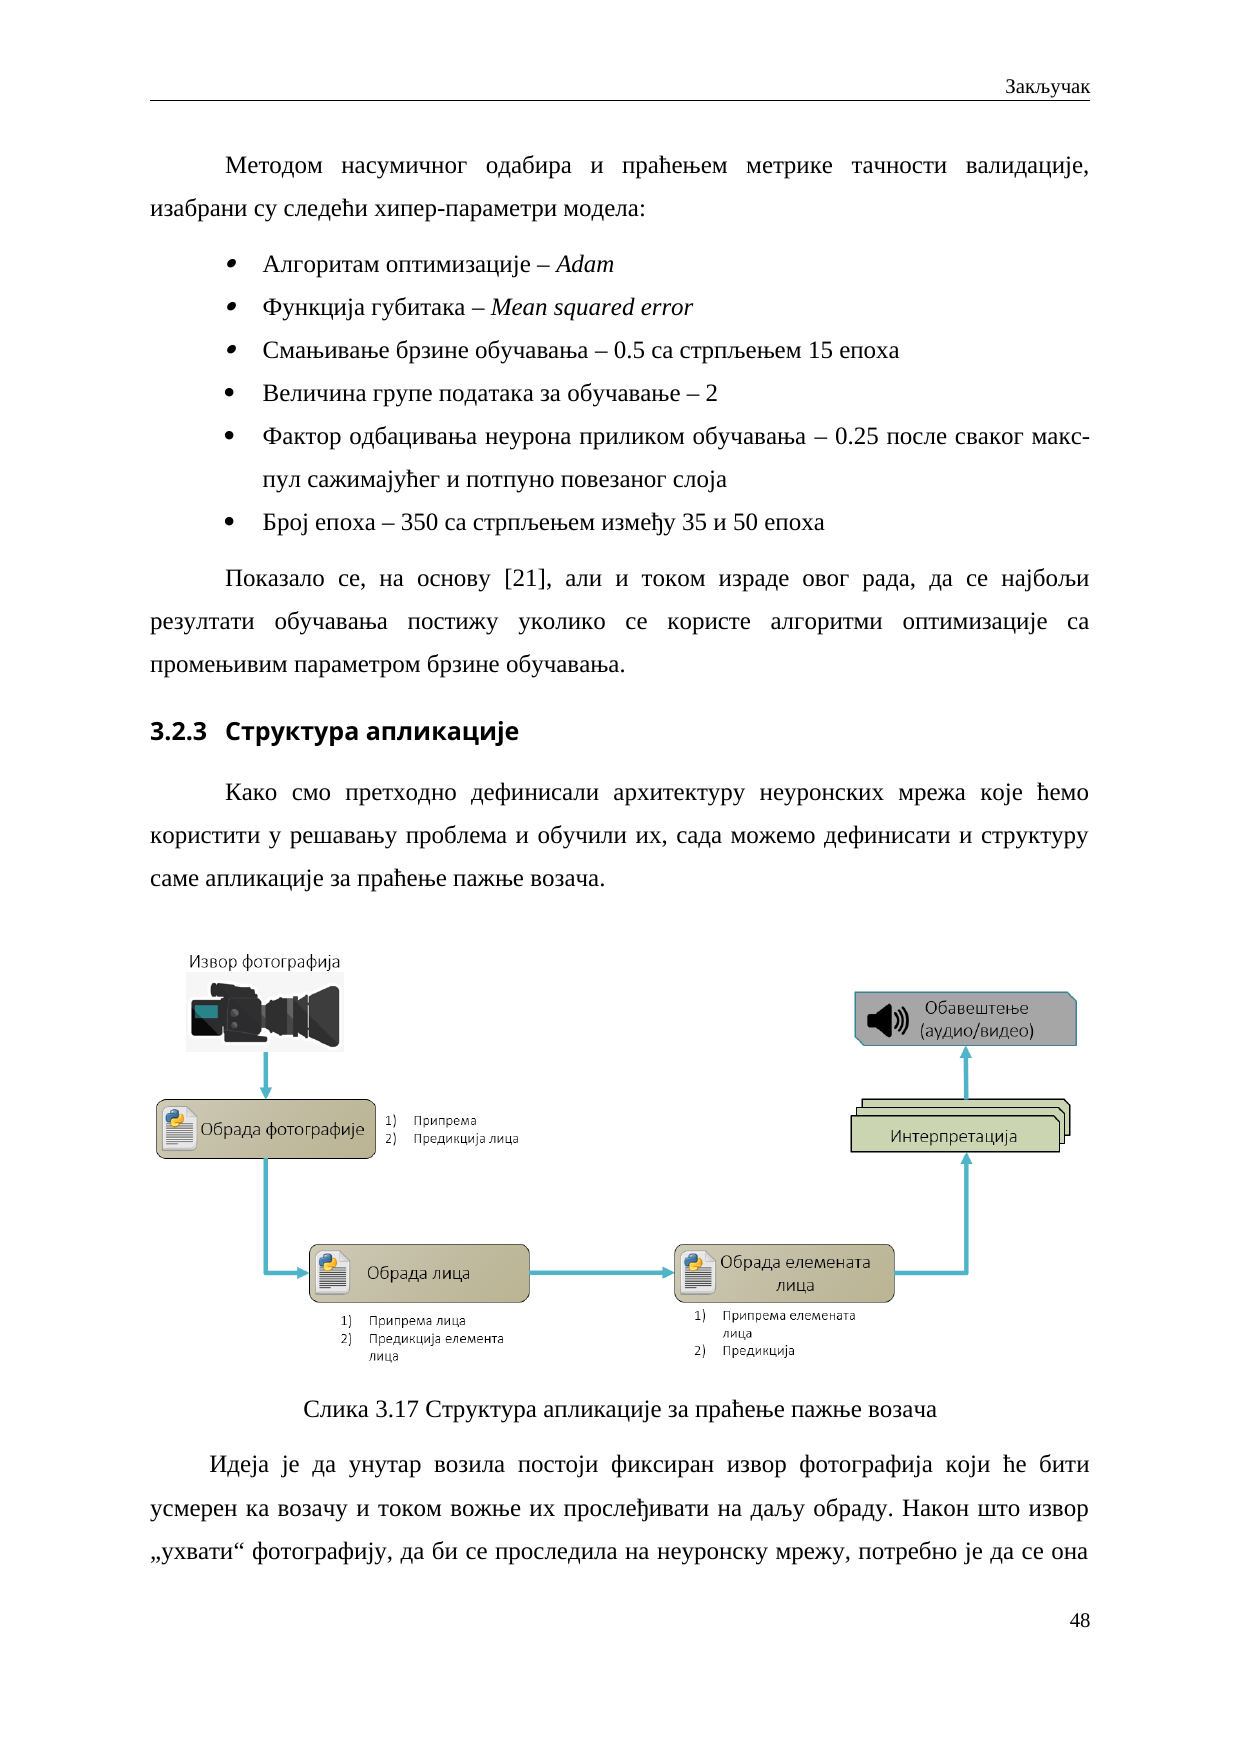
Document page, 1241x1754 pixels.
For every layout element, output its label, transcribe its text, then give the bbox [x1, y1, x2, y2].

picture [150, 918, 1091, 1367]
subtitle Структура апликације [150, 713, 1090, 747]
list Смањивање брзине обучавања – 0.5 са стрпљењем 15 епоха [225, 335, 1090, 364]
list Величина групе података за обучавање – 2 [225, 378, 1090, 407]
text Методом насумичног одабира и праћењем метрике тачности валидације, изабрани су следећи хипер-параметри модела: [150, 150, 1090, 222]
list Алгоритам оптимизације – Adam [225, 249, 1090, 277]
list Број епоха – 350 са стрпљењем између 35 и 50 епоха [225, 507, 1090, 536]
text Показало се, на основу [21], али и током израде овог рада, да се најбољи резултати обучавања постижу уколико се користе алгоритми оптимизације са промењивим параметром брзине обучавања. [150, 563, 1090, 678]
list Функција губитака – Mean squared error [225, 292, 1090, 321]
text Како смо претходно дефинисали архитектуру неуронских мрежа које ћемо користити у решавању проблема и обучили их, сада можемо дефинисати и структуру саме апликације за праћење пажње возача. [150, 777, 1090, 892]
list Фактор одбацивања неурона приликом обучавања – 0.25 после сваког макс-пул сажимајућег и потпуно повезаног слоја [225, 421, 1090, 493]
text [150, 1449, 1090, 1564]
